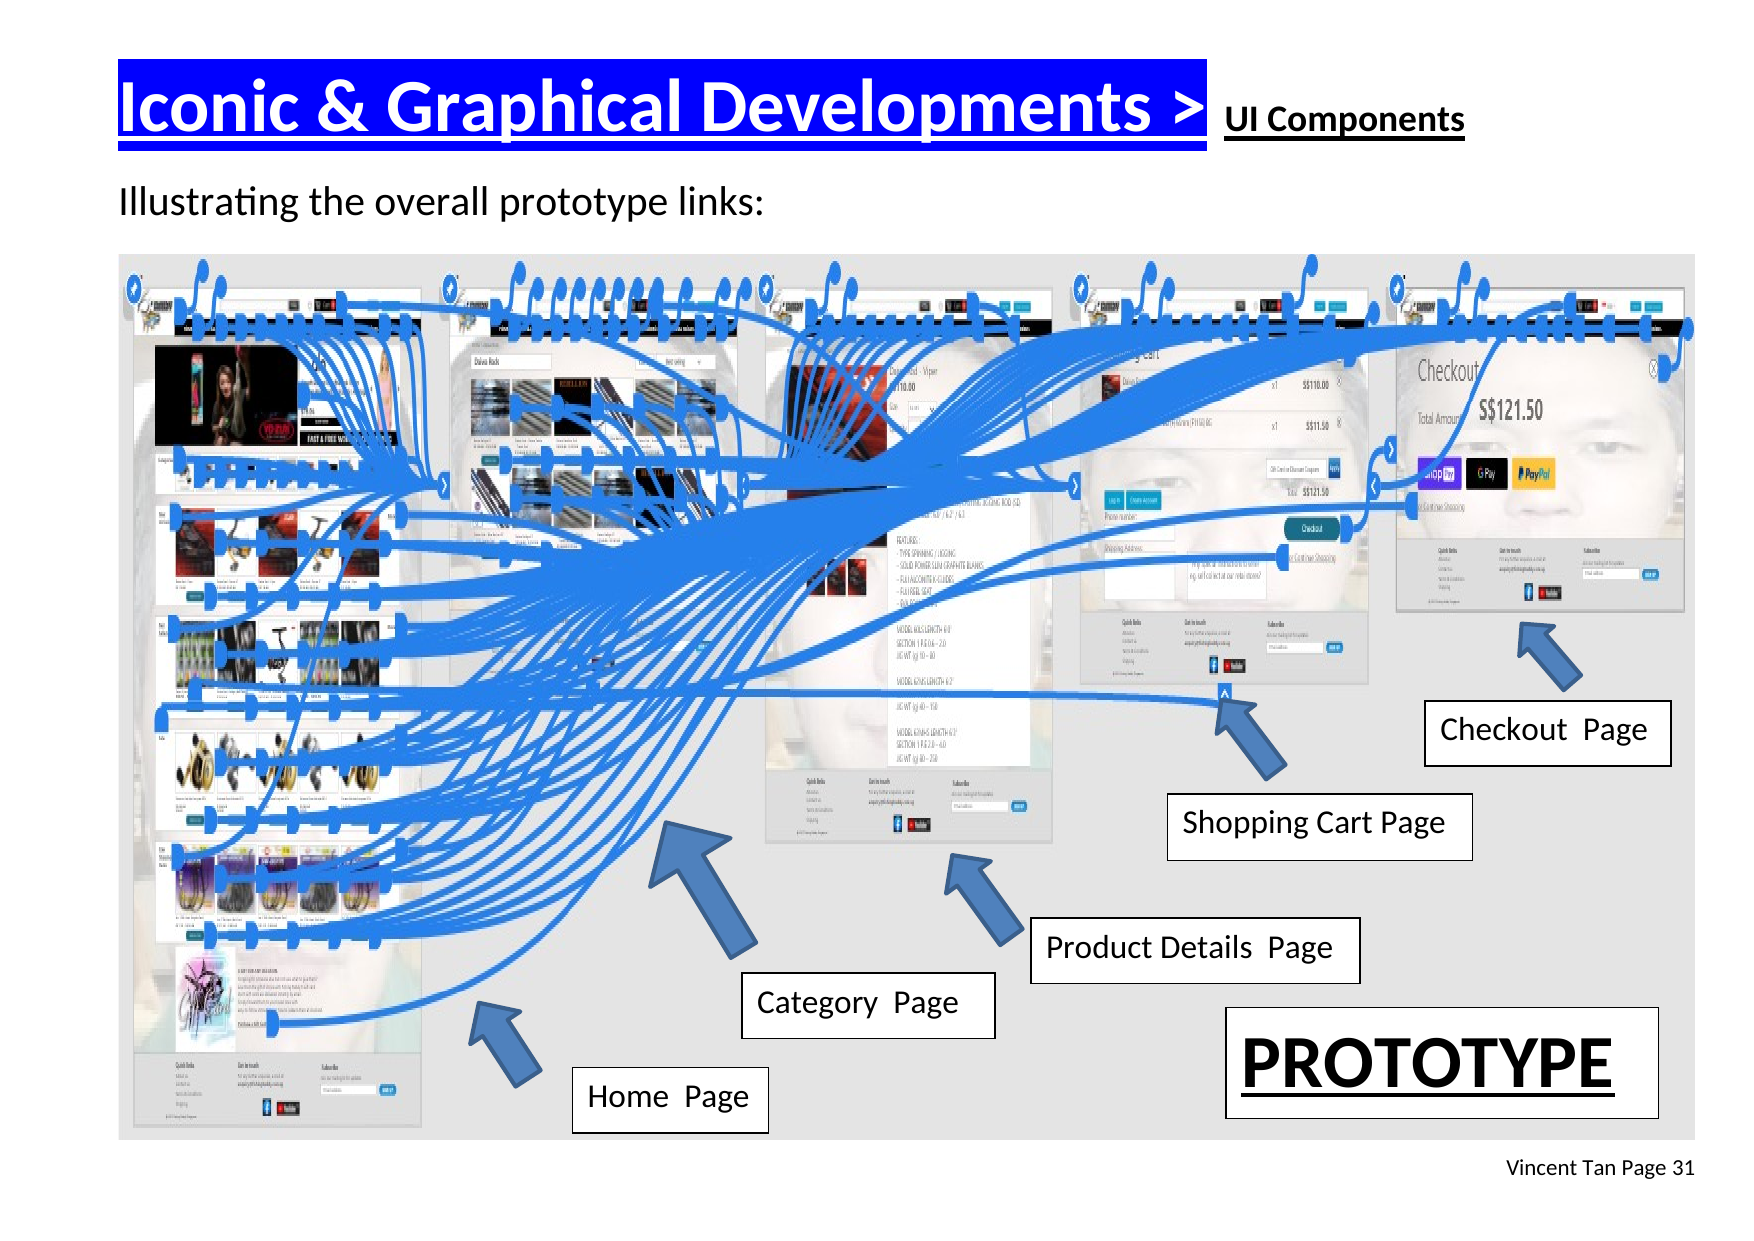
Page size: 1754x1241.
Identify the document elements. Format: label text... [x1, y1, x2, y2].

text Illustrating the overall prototype links: [118, 175, 1695, 226]
picture [118, 254, 1695, 1140]
